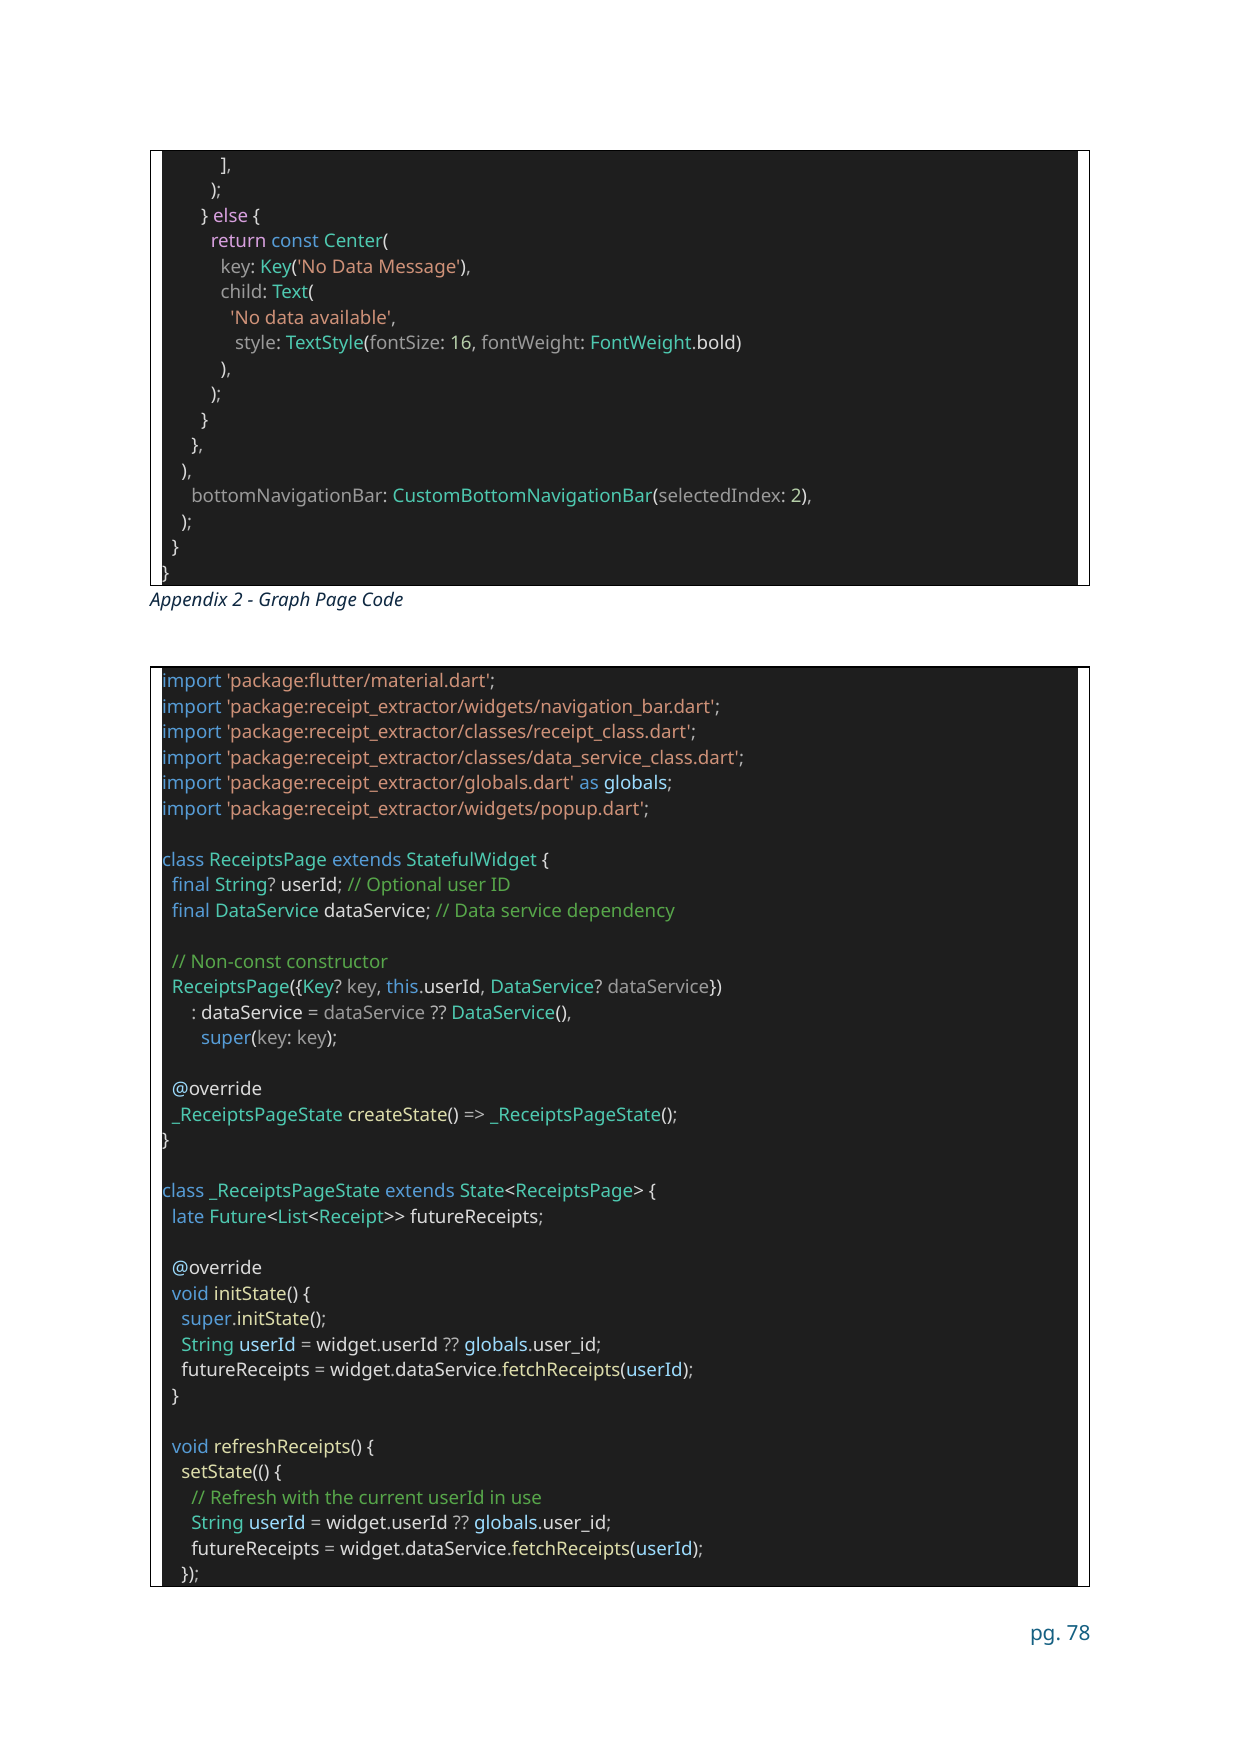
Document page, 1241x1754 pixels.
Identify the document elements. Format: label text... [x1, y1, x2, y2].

text Appendix 2 - Graph Page Code [150, 586, 1090, 611]
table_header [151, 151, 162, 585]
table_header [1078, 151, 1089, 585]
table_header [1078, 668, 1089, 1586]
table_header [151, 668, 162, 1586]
